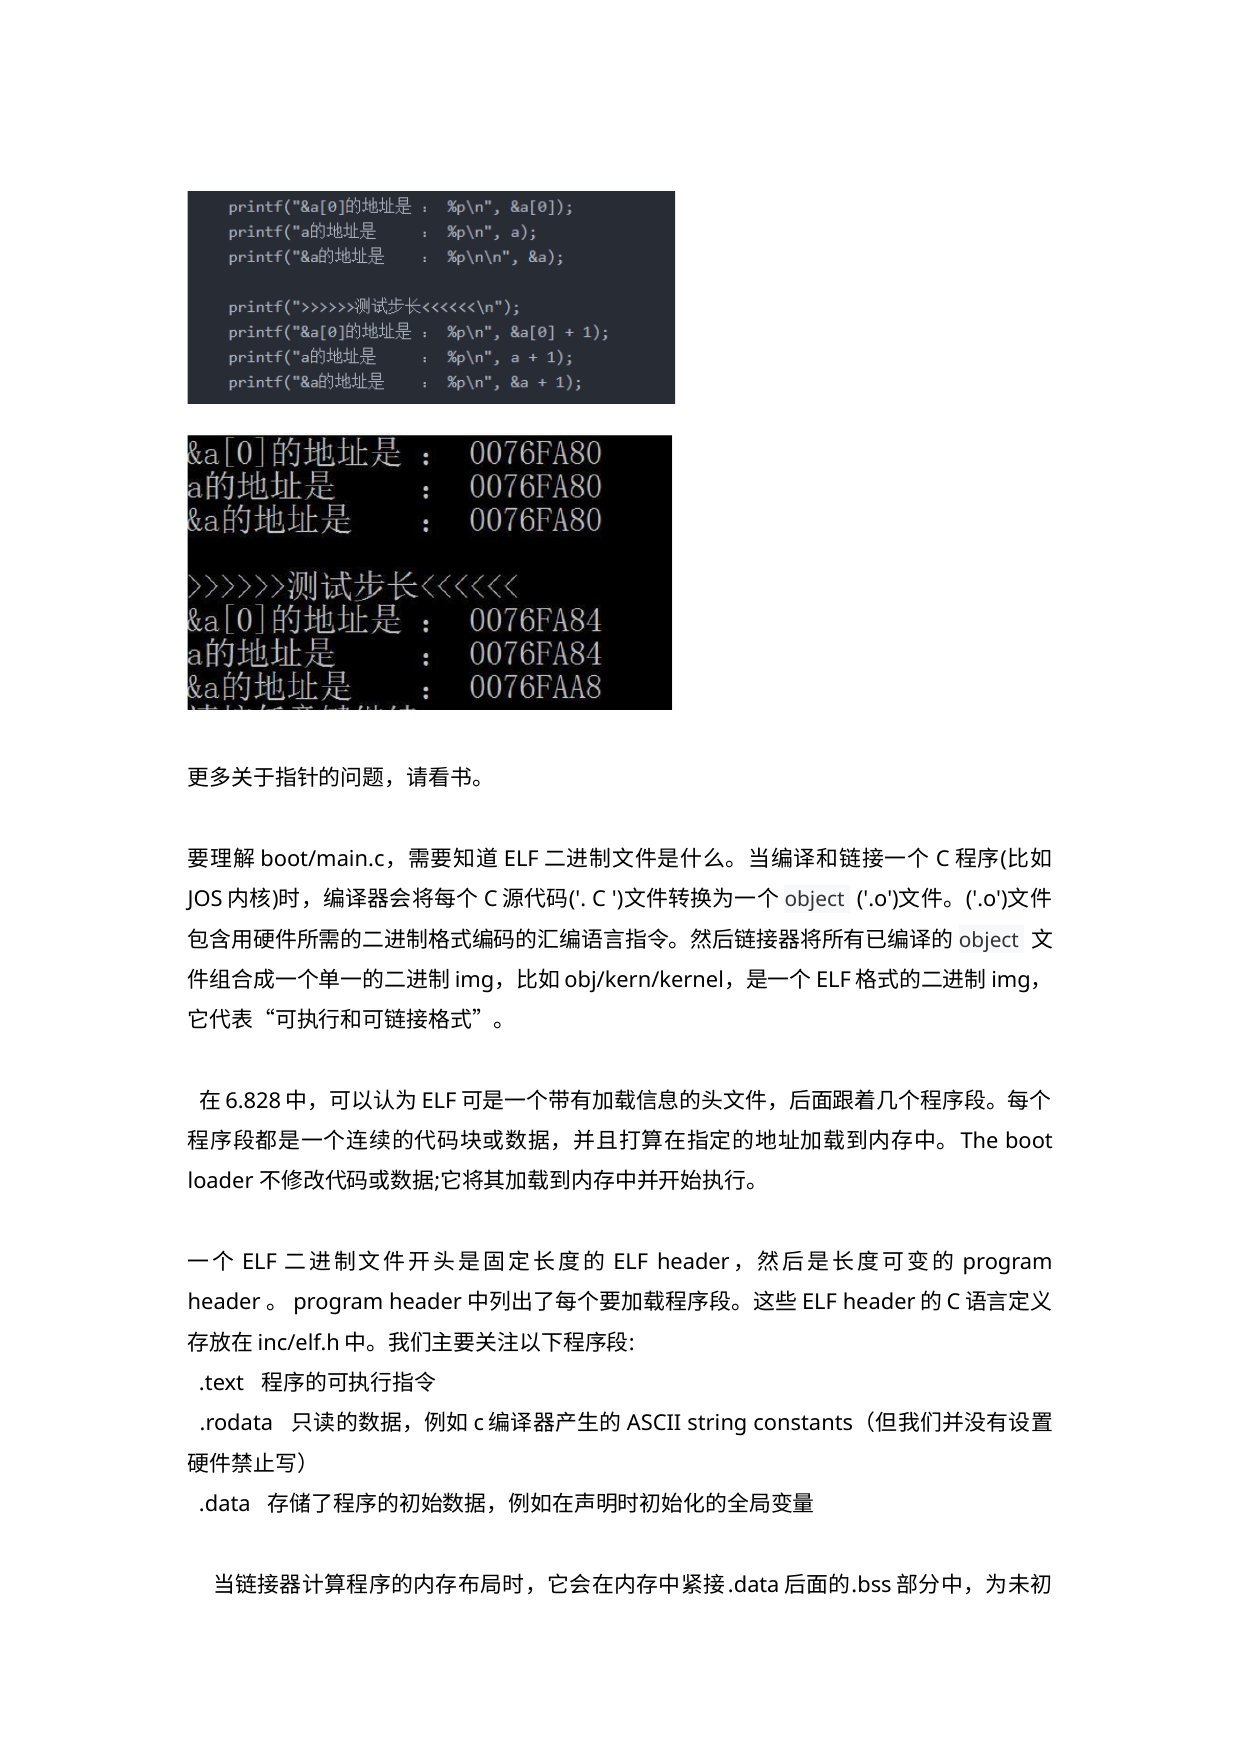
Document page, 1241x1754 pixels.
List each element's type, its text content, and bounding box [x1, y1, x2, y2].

text .rodata 只读的数据，例如c编译器产生的 ASCII string constants（但我们并没有设置硬件禁止写） [187, 1401, 1053, 1482]
text 在6.828中，可以认为ELF可是一个带有加载信息的头文件，后面跟着几个程序段。每个程序段都是一个连续的代码块或数据，并且打算在指定的地址加载到内存中。The boot loader 不修改代码或数据;它将其加载到内存中并开始执行。 [187, 1078, 1053, 1199]
text .data 存储了程序的初始数据，例如在声明时初始化的全局变量 [187, 1482, 1053, 1522]
text 一个ELF二进制文件开头是固定长度的ELF header，然后是长度可变的 program header 。 program header 中列出了每个要加载程序段。这些ELF header的C语言定义存放在inc/elf.h中。我们主要关注以下程序段: [187, 1240, 1053, 1361]
picture [187, 433, 673, 710]
text 更多关于指针的问题，请看书。 [187, 756, 1053, 796]
text 要理解boot/main.c，需要知道ELF二进制文件是什么。当编译和链接一个C程序(比如JOS内核)时，编译器会将每个C源代码('. C ')文件转换为一个object ('.o')文件。('.o')文件包含用硬件所需的二进制格式编码的汇编语言指令。然后链接器将所有已编译的object 文件组合成一个单一的二进制img，比如obj/kern/kernel，是一个ELF格式的二进制img，它代表“可执行和可链接格式”。 [187, 837, 1053, 1038]
picture [187, 191, 675, 404]
text .text 程序的可执行指令 [187, 1361, 1053, 1401]
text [187, 1562, 1053, 1603]
